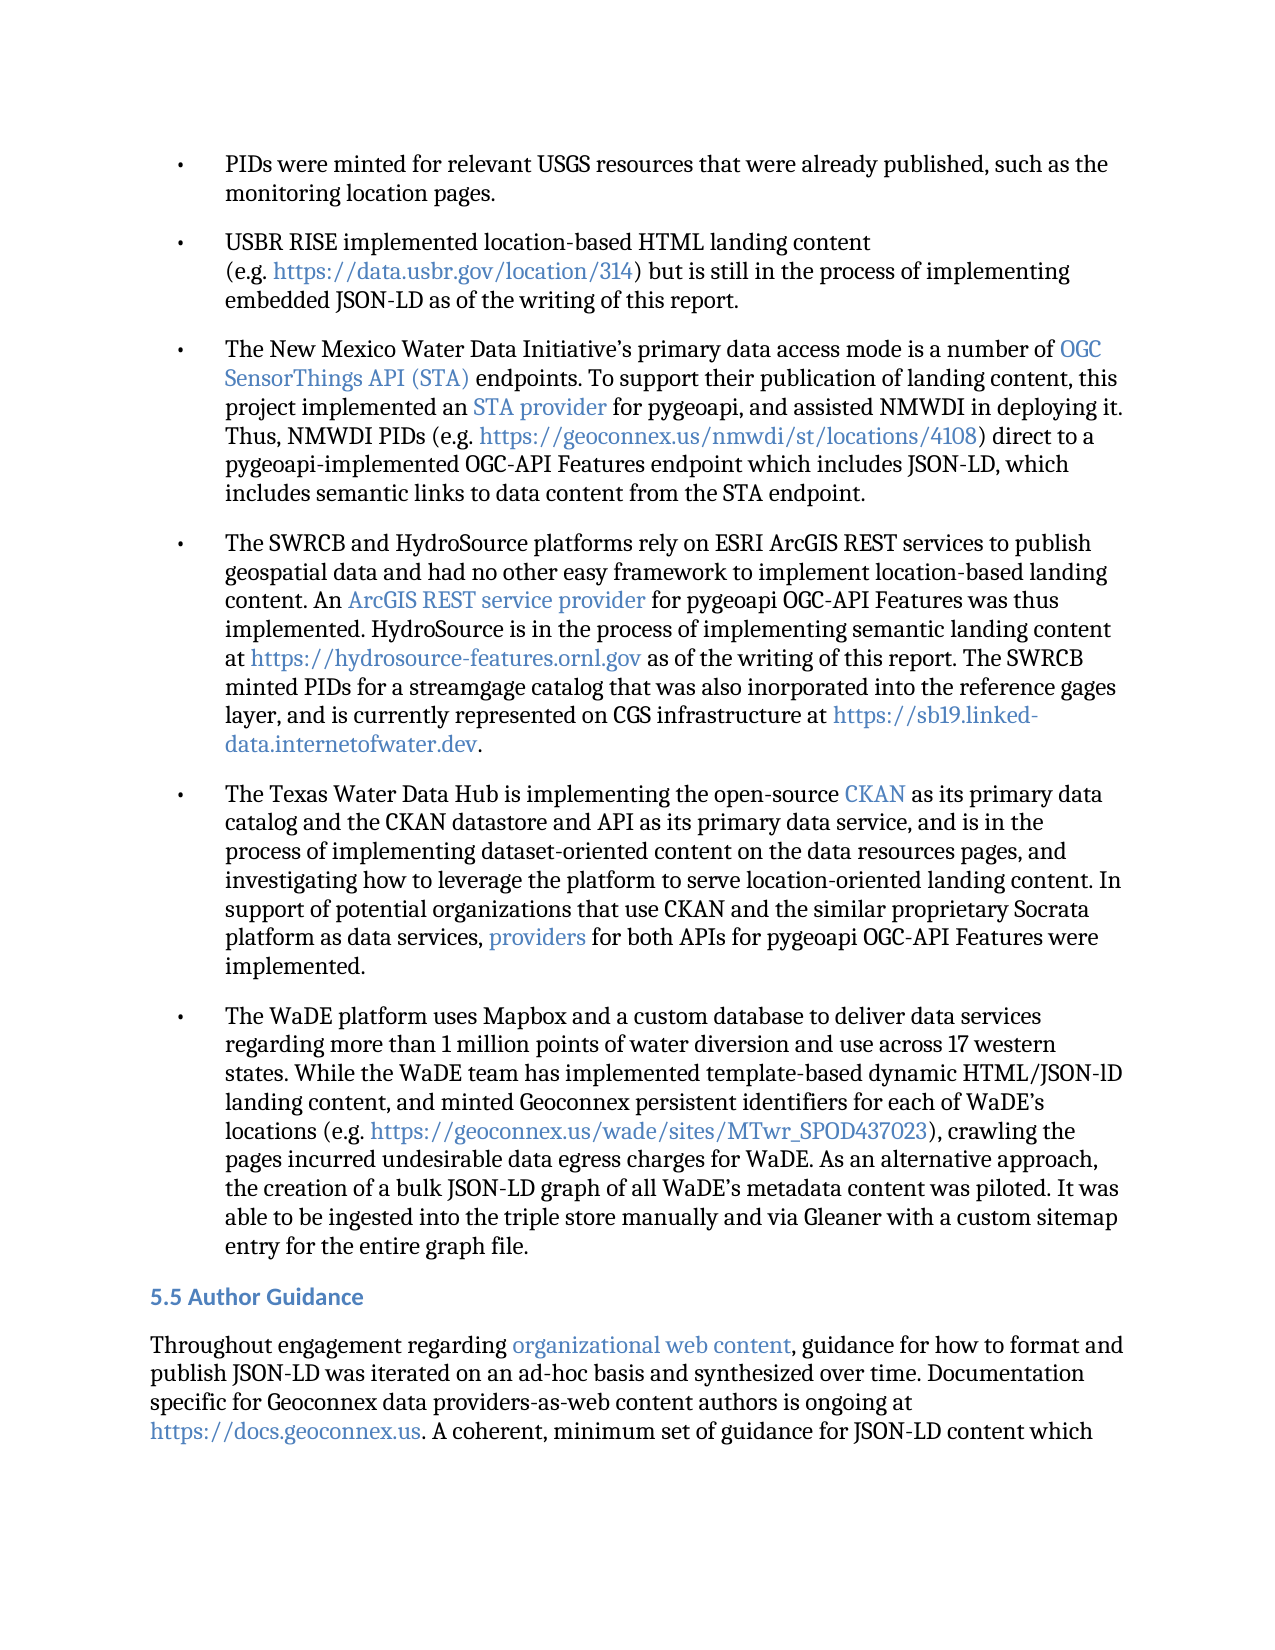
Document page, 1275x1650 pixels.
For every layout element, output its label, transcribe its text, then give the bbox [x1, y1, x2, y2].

subtitle 5.5 Author Guidance [150, 1281, 1125, 1312]
list The New Mexico Water Data Initiative’s primary data access mode is a number of OGC SensorThings API (STA) endpoints. To support their publication of landing content, this project implemented an STA provider for pygeoapi, and assisted NMWDI in deploying it. Thus, NMWDI PIDs (e.g. https://geoconnex.us/nmwdi/st/locations/4108) direct to a pygeoapi-implemented OGC-API Features endpoint which includes JSON-LD, which includes semantic links to data content from the STA endpoint. [175, 335, 1125, 508]
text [150, 1331, 1125, 1446]
list The SWRCB and HydroSource platforms rely on ESRI ArcGIS REST services to publish geospatial data and had no other easy framework to implement location-based landing content. An ArcGIS REST service provider for pygeoapi OGC-API Features was thus implemented. HydroSource is in the process of implementing semantic landing content at https://hydrosource-features.ornl.gov as of the writing of this report. The SWRCB minted PIDs for a streamgage catalog that was also inorporated into the reference gages layer, and is currently represented on CGS infrastructure at https://sb19.linked-data.internetofwater.dev. [175, 529, 1125, 759]
list The Texas Water Data Hub is implementing the open-source CKAN as its primary data catalog and the CKAN datastore and API as its primary data service, and is in the process of implementing dataset-oriented content on the data resources pages, and investigating how to leverage the platform to serve location-oriented landing content. In support of potential organizations that use CKAN and the similar proprietary Socrata platform as data services, providers for both APIs for pygeoapi OGC-API Features were implemented. [175, 779, 1125, 981]
list USBR RISE implemented location-based HTML landing content (e.g. https://data.usbr.gov/location/314) but is still in the process of implementing embedded JSON-LD as of the writing of this report. [175, 228, 1125, 314]
list The WaDE platform uses Mapbox and a custom database to deliver data services regarding more than 1 million points of water diversion and use across 17 western states. While the WaDE team has implemented template-based dynamic HTML/JSON-lD landing content, and minted Geoconnex persistent identifiers for each of WaDE’s locations (e.g. https://geoconnex.us/wade/sites/MTwr_SPOD437023), crawling the pages incurred undesirable data egress charges for WaDE. As an alternative approach, the creation of a bulk JSON-LD graph of all WaDE’s metadata content was piloted. It was able to be ingested into the triple store manually and via Gleaner with a custom sitemap entry for the entire graph file. [175, 1002, 1125, 1260]
list PIDs were minted for relevant USGS resources that were already published, such as the monitoring location pages. [175, 150, 1125, 207]
